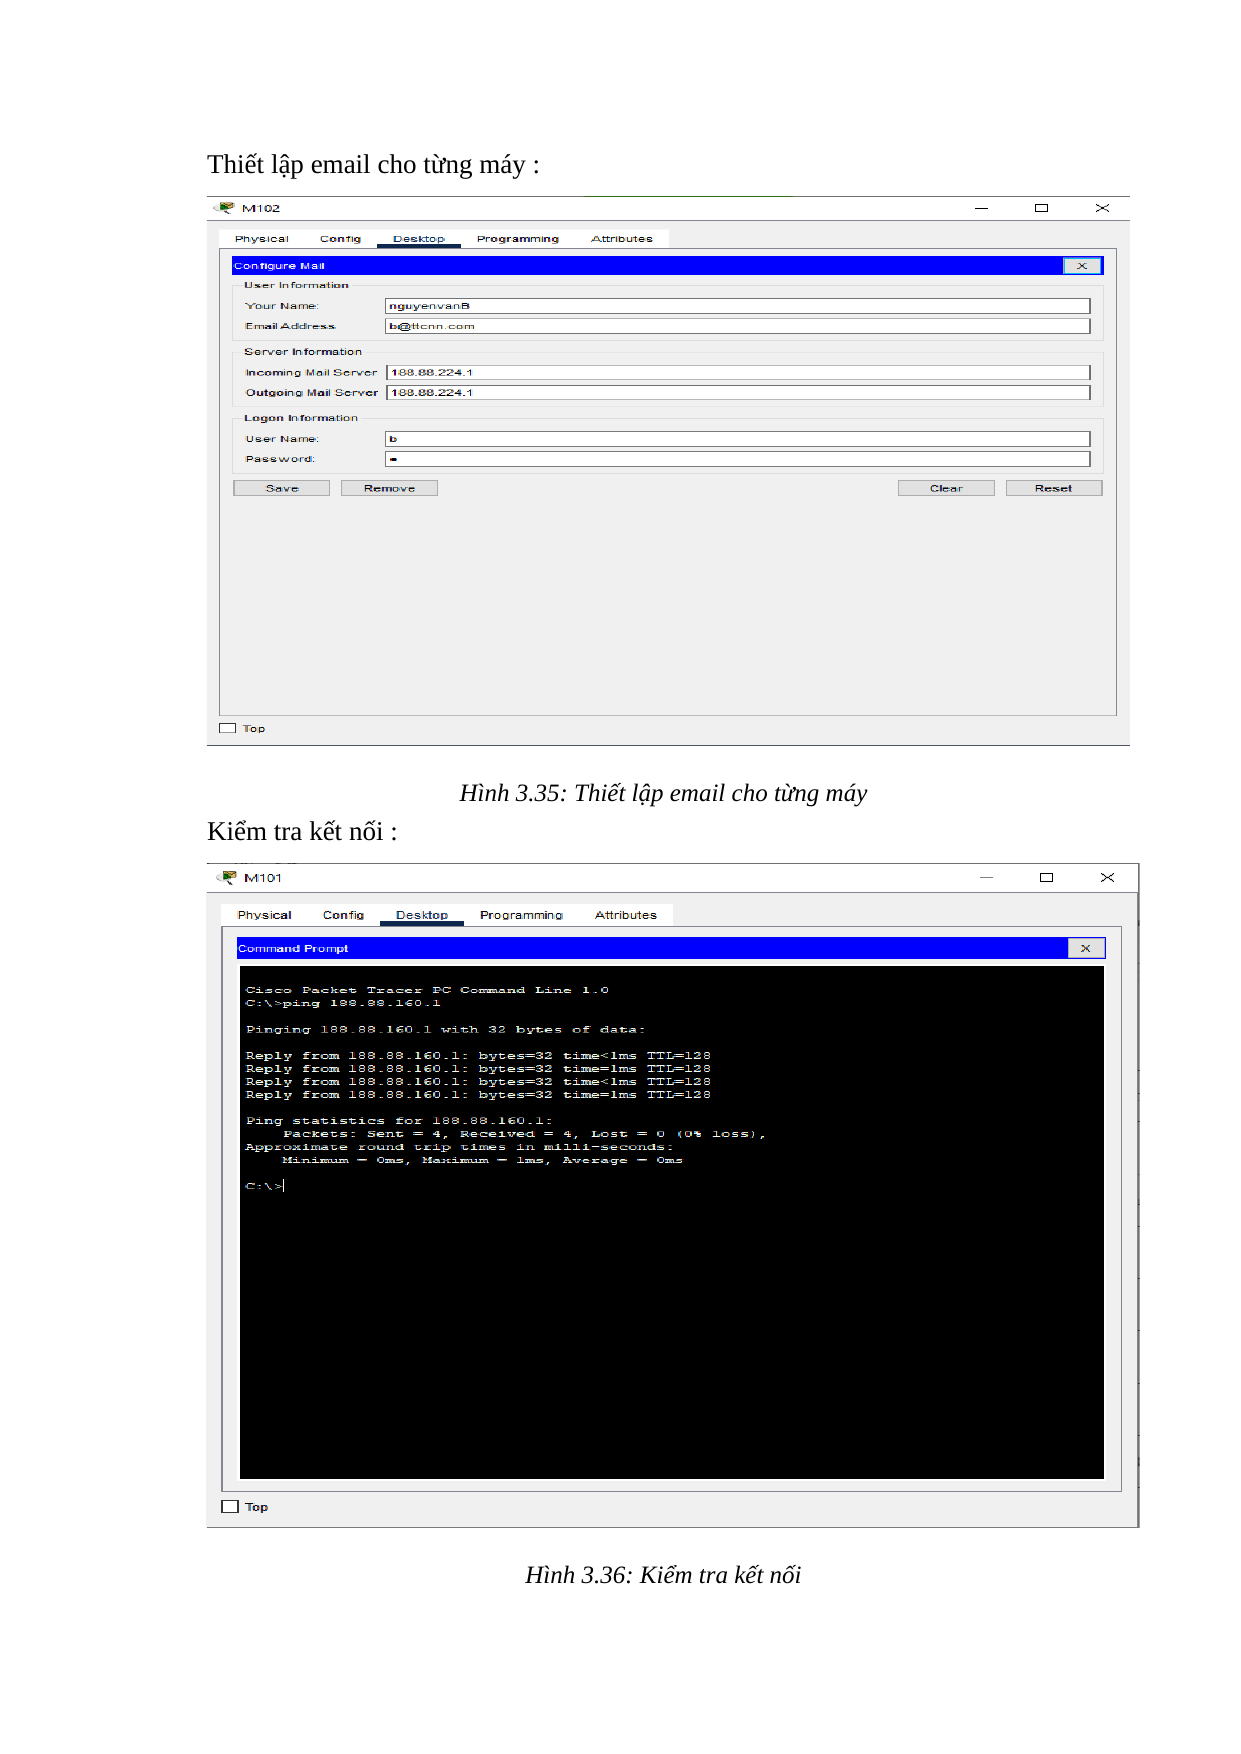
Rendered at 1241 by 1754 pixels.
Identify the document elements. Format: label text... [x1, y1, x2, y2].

picture [206, 863, 1140, 1528]
text Kiểm tra kết nối : [207, 815, 1122, 846]
text Thiết lập email cho từng máy : [207, 148, 1122, 179]
picture [206, 196, 1130, 746]
